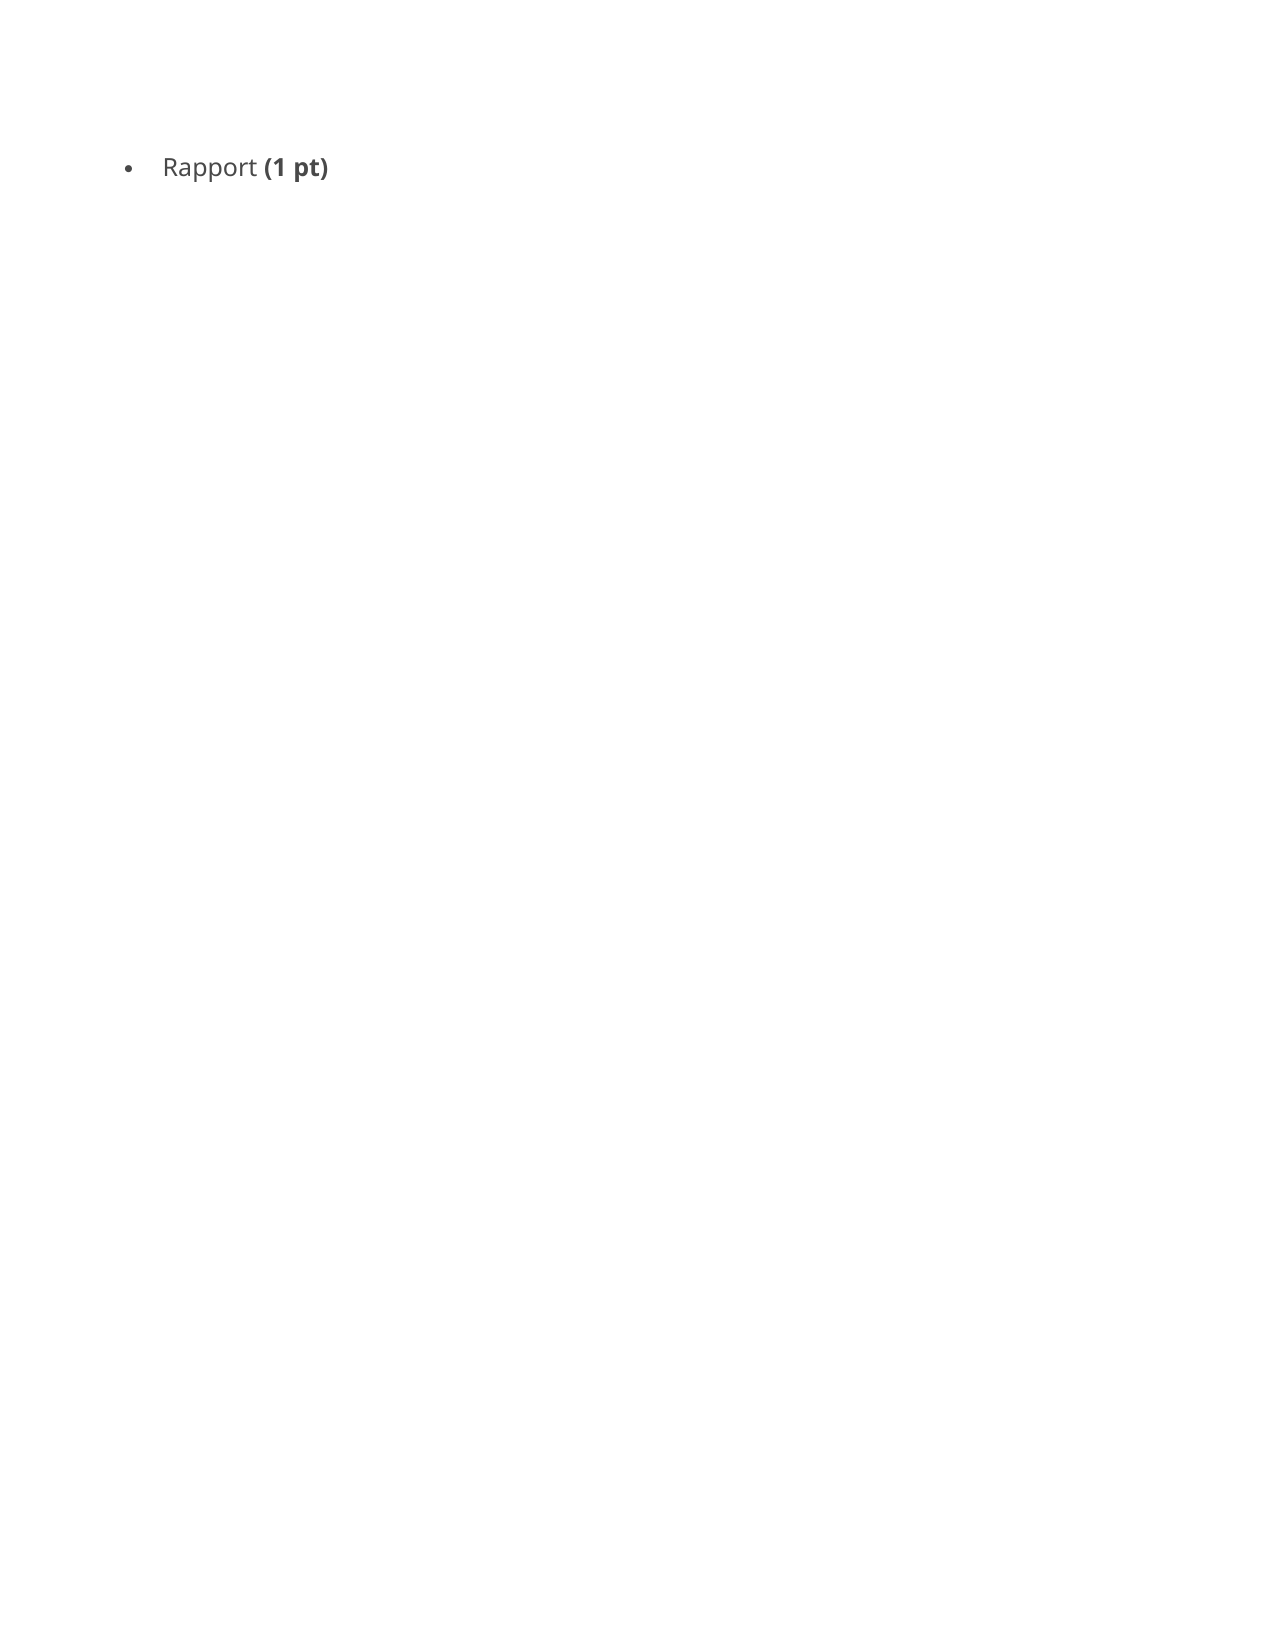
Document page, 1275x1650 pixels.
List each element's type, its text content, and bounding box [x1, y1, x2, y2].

list Rapport (1 pt) [125, 150, 1125, 184]
